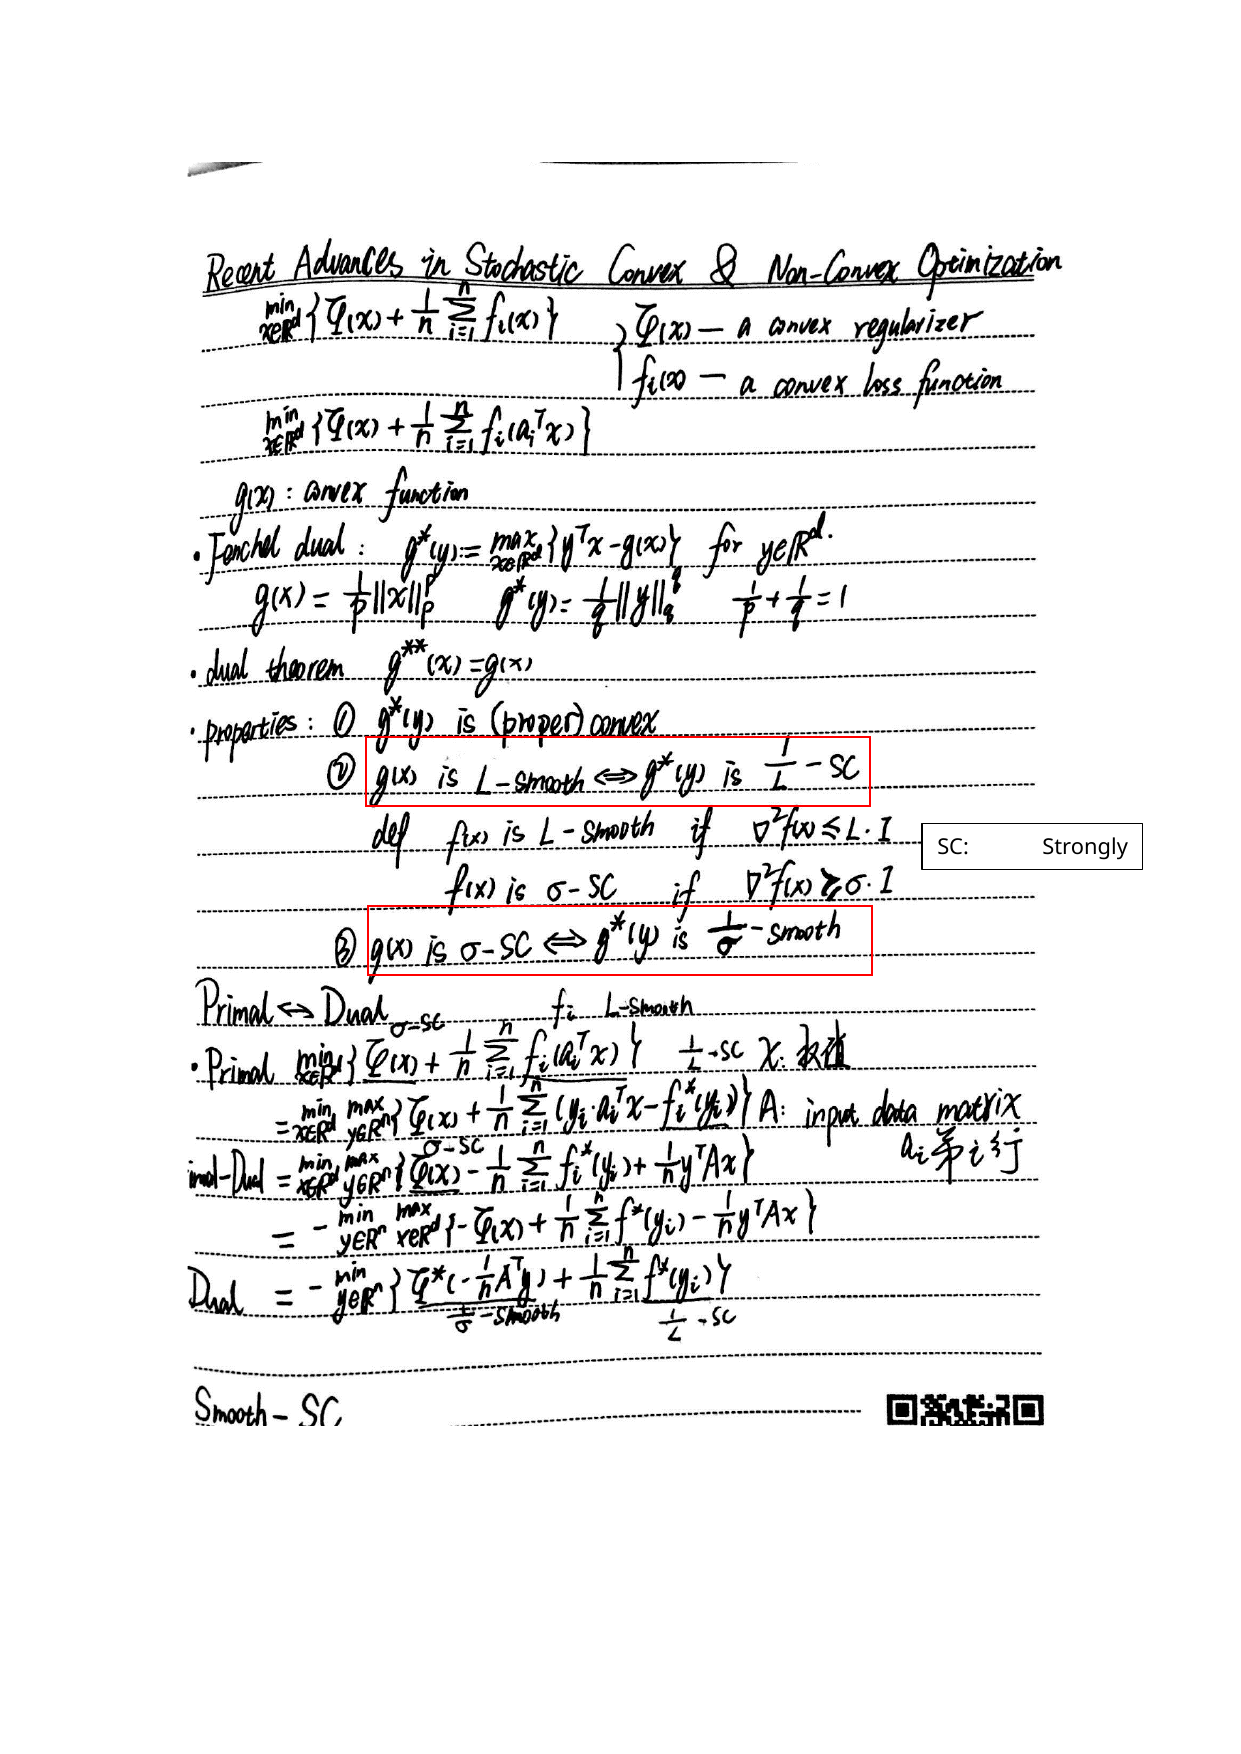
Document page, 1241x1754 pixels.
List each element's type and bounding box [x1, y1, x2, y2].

picture [187, 162, 1127, 1426]
